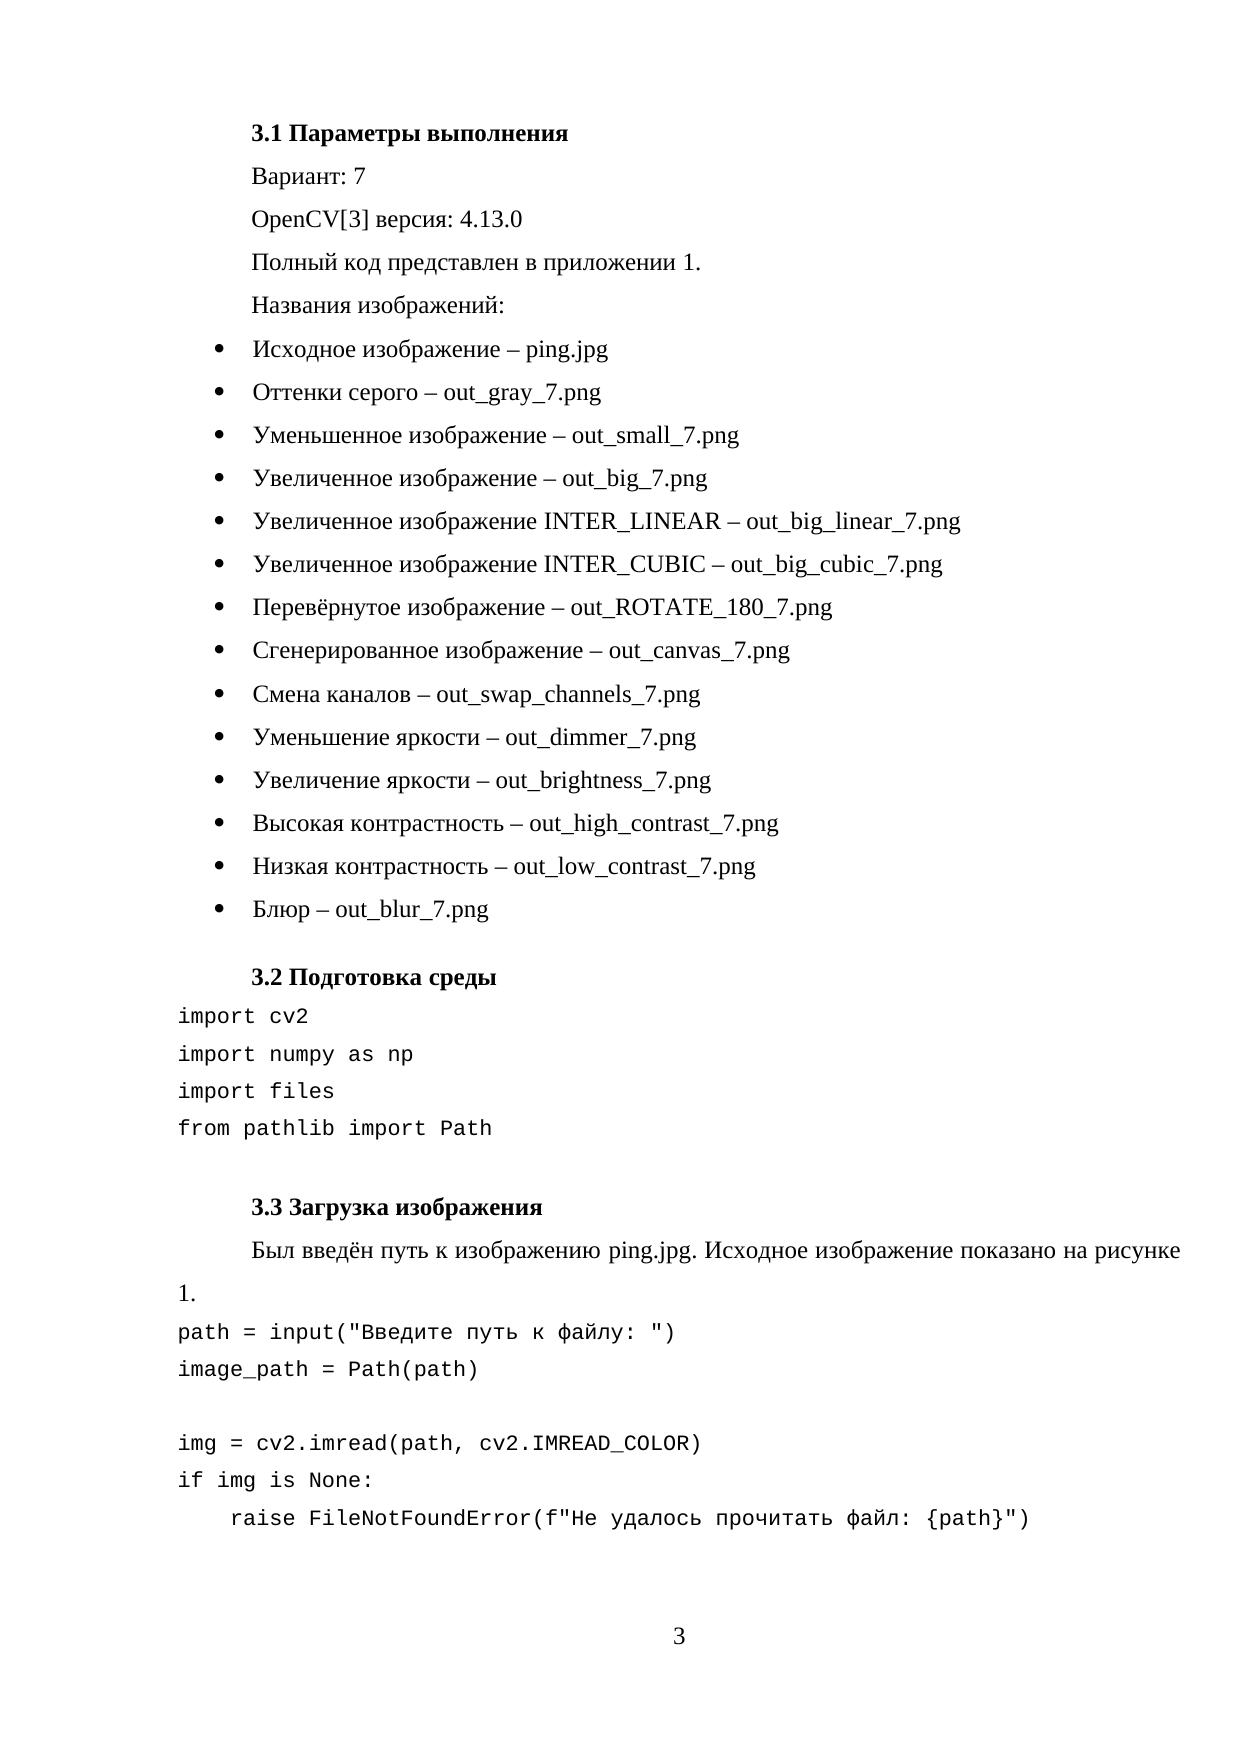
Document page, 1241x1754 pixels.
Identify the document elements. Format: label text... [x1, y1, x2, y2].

text 3.3 Загрузка изображения [177, 1192, 1181, 1220]
list Увеличение яркости – out_brightness_7.png [215, 765, 1181, 794]
list Увеличенное изображение INTER_LINEAR – out_big_linear_7.png [215, 506, 1181, 535]
text Названия изображений: [177, 291, 1181, 319]
text path = input("Введите путь к файлу: ") [177, 1321, 1181, 1346]
list Уменьшение яркости – out_dimmer_7.png [215, 722, 1181, 751]
text image_path = Path(path) [177, 1358, 1181, 1383]
list Оттенки серого – out_gray_7.png [215, 377, 1181, 406]
list Смена каналов – out_swap_channels_7.png [215, 679, 1181, 707]
text Был введён путь к изображению ping.jpg. Исходное изображение показано на рисунке 1. [177, 1235, 1181, 1307]
text OpenCV[3] версия: 4.13.0 [177, 204, 1181, 233]
list Увеличенное изображение INTER_CUBIC – out_big_cubic_7.png [215, 549, 1181, 578]
list Блюр – out_blur_7.png [215, 894, 1181, 923]
list Высокая контрастность – out_high_contrast_7.png [215, 808, 1181, 837]
list Сгенерированное изображение – out_canvas_7.png [215, 636, 1181, 664]
list Исходное изображение – ping.jpg [215, 334, 1181, 362]
text img = cv2.imread(path, cv2.IMREAD_COLOR) [177, 1432, 1181, 1457]
list Низкая контрастность – out_low_contrast_7.png [215, 851, 1181, 880]
text import cv2 [177, 1006, 1181, 1030]
text raise FileNotFoundError(f"Не удалось прочитать файл: {path}") [177, 1507, 1181, 1532]
text import files [177, 1080, 1181, 1105]
list Уменьшенное изображение – out_small_7.png [215, 420, 1181, 449]
list Перевёрнутое изображение – out_ROTATE_180_7.png [215, 592, 1181, 621]
list Параметры выполнения [251, 118, 1181, 147]
list Вариант: 7 [215, 161, 1181, 190]
text if img is None: [177, 1470, 1181, 1494]
text 3.2 Подготовка среды [177, 962, 1181, 991]
list Увеличенное изображение – out_big_7.png [215, 463, 1181, 492]
text Полный код представлен в приложении 1. [177, 247, 1181, 276]
text import numpy as np [177, 1043, 1181, 1068]
text from pathlib import Path [177, 1117, 1181, 1142]
